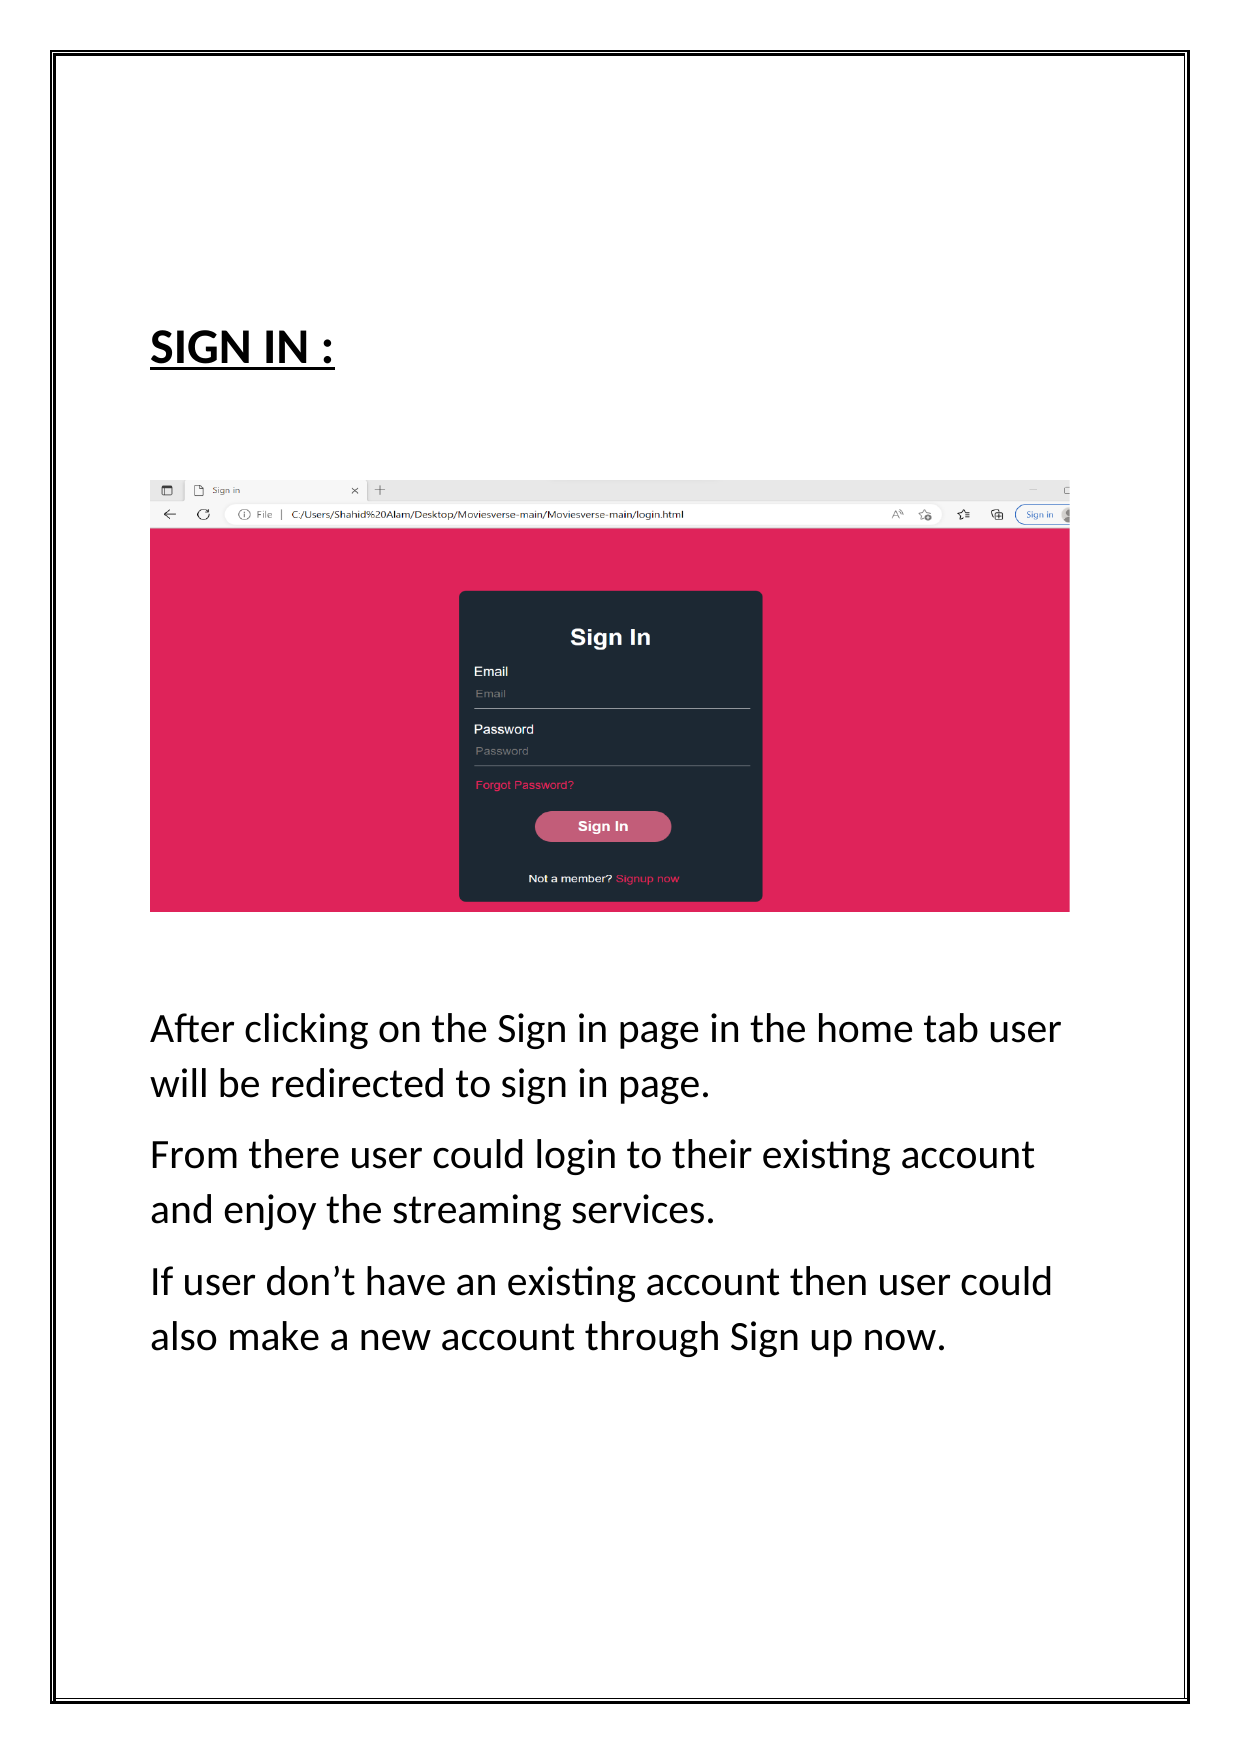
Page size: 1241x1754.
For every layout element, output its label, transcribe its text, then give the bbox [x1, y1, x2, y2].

text SIGN IN : [150, 315, 1090, 376]
picture [150, 480, 1070, 912]
text If user don’t have an existing account then user could also make a new account through Sign up now. [150, 1254, 1090, 1360]
text After clicking on the Sign in page in the home tab user will be redirected to sign in page. [150, 1002, 1090, 1107]
text From there user could login to their existing account and enjoy the streaming services. [150, 1128, 1090, 1234]
